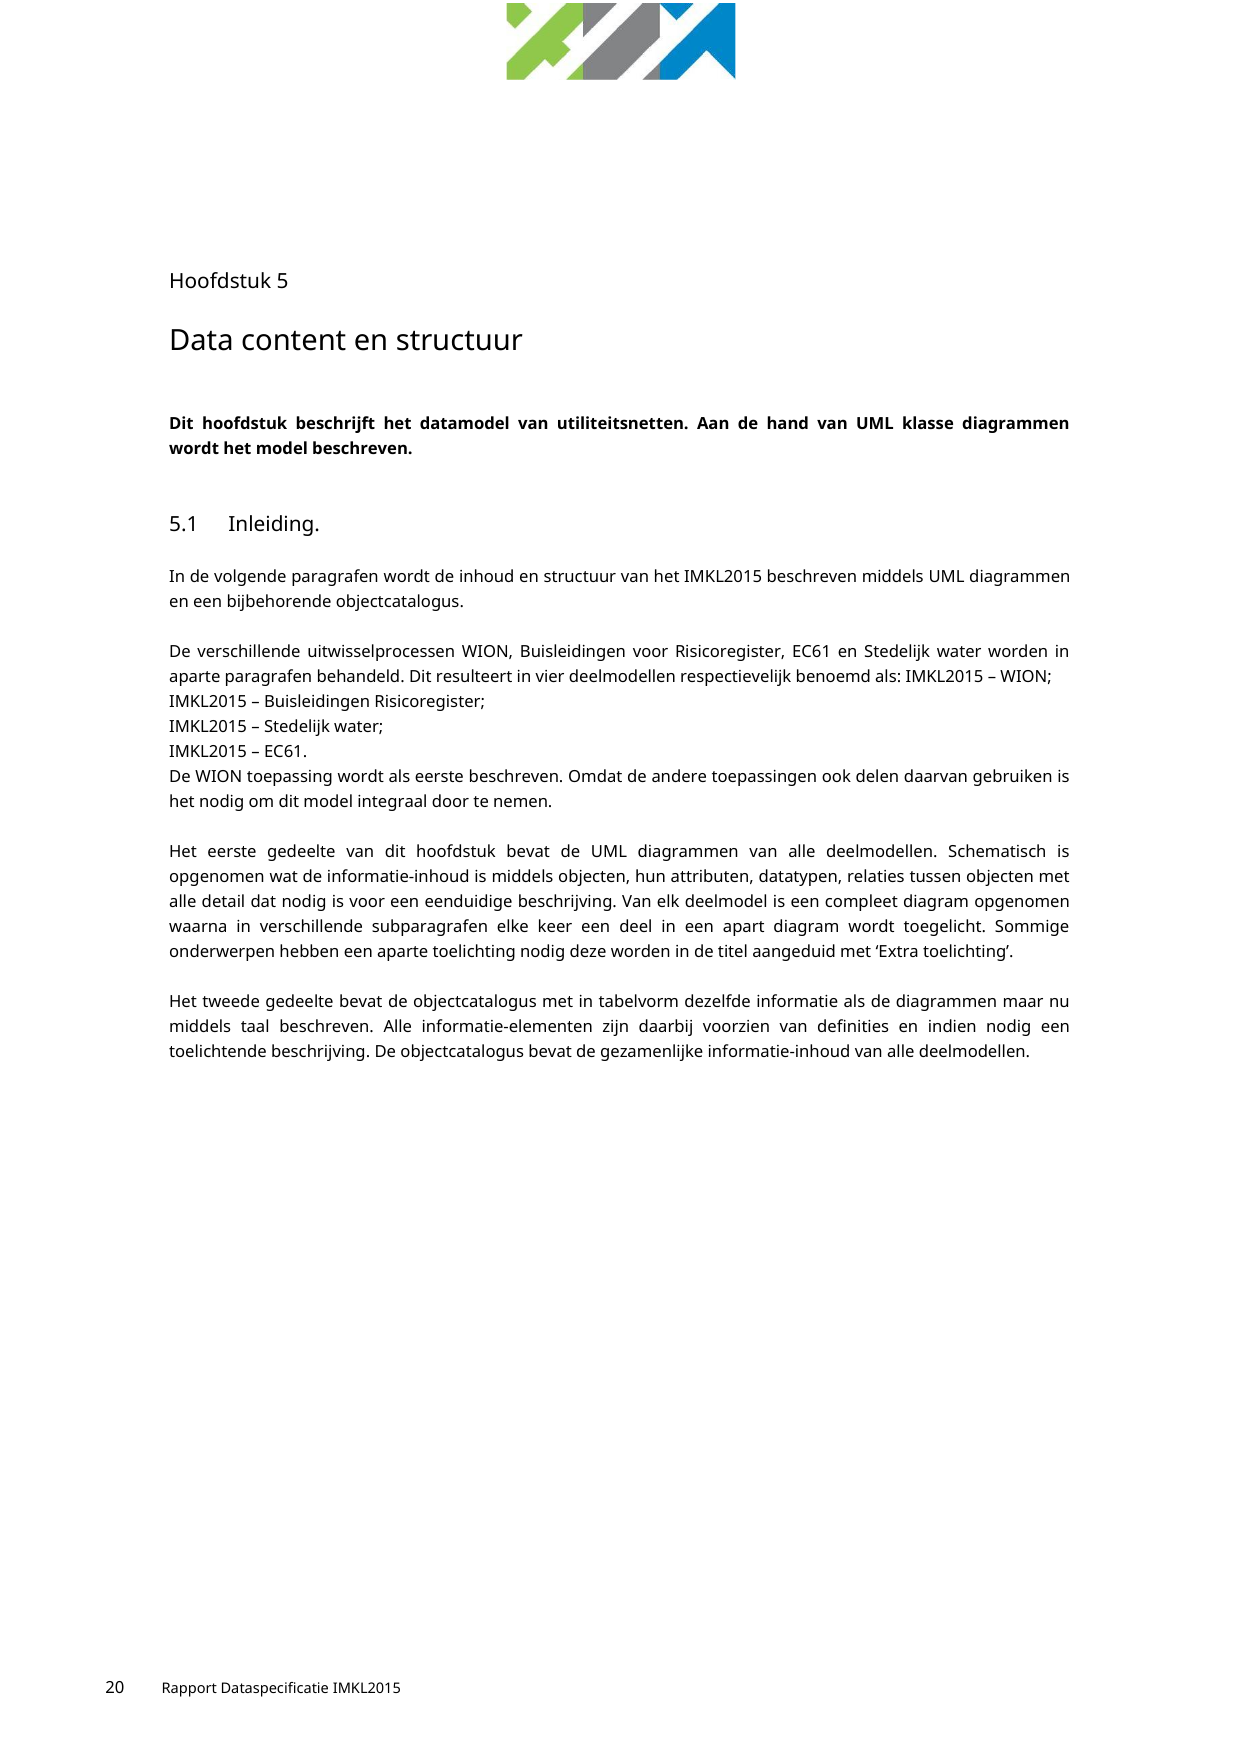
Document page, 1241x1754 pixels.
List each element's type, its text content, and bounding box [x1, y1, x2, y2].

text Data content en structuur [169, 319, 1071, 359]
text Dit hoofdstuk beschrijft het datamodel van utiliteitsnetten. Aan de hand van UML klasse diagrammen wordt het model beschreven. [169, 409, 1071, 459]
text IMKL2015 – EC61. [169, 737, 1071, 762]
text Het tweede gedeelte bevat de objectcatalogus met in tabelvorm dezelfde informatie als de diagrammen maar nu middels taal beschreven. Alle informatie-elementen zijn daarbij voorzien van definities en indien nodig een toelichtende beschrijving. De objectcatalogus bevat de gezamenlijke informatie-inhoud van alle deelmodellen. [169, 987, 1071, 1062]
text Inleiding. [169, 509, 1071, 537]
text Het eerste gedeelte van dit hoofdstuk bevat de UML diagrammen van alle deelmodellen. Schematisch is opgenomen wat de informatie-inhoud is middels objecten, hun attributen, datatypen, relaties tussen objecten met alle detail dat nodig is voor een eenduidige beschrijving. Van elk deelmodel is een compleet diagram opgenomen waarna in verschillende subparagrafen elke keer een deel in een apart diagram wordt toegelicht. Sommige onderwerpen hebben een aparte toelichting nodig deze worden in de titel aangeduid met ‘Extra toelichting’. [169, 837, 1071, 962]
text De verschillende uitwisselprocessen WION, Buisleidingen voor Risicoregister, EC61 en Stedelijk water worden in aparte paragrafen behandeld. Dit resulteert in vier deelmodellen respectievelijk benoemd als: IMKL2015 – WION; [169, 637, 1071, 687]
text IMKL2015 – Stedelijk water; [169, 712, 1071, 737]
text IMKL2015 – Buisleidingen Risicoregister; [169, 687, 1071, 712]
picture [506, 3, 718, 80]
text In de volgende paragrafen wordt de inhoud en structuur van het IMKL2015 beschreven middels UML diagrammen en een bijbehorende objectcatalogus. [169, 562, 1071, 612]
text De WION toepassing wordt als eerste beschreven. Omdat de andere toepassingen ook delen daarvan gebruiken is het nodig om dit model integraal door te nemen. [169, 762, 1071, 812]
picture [677, 50, 736, 80]
